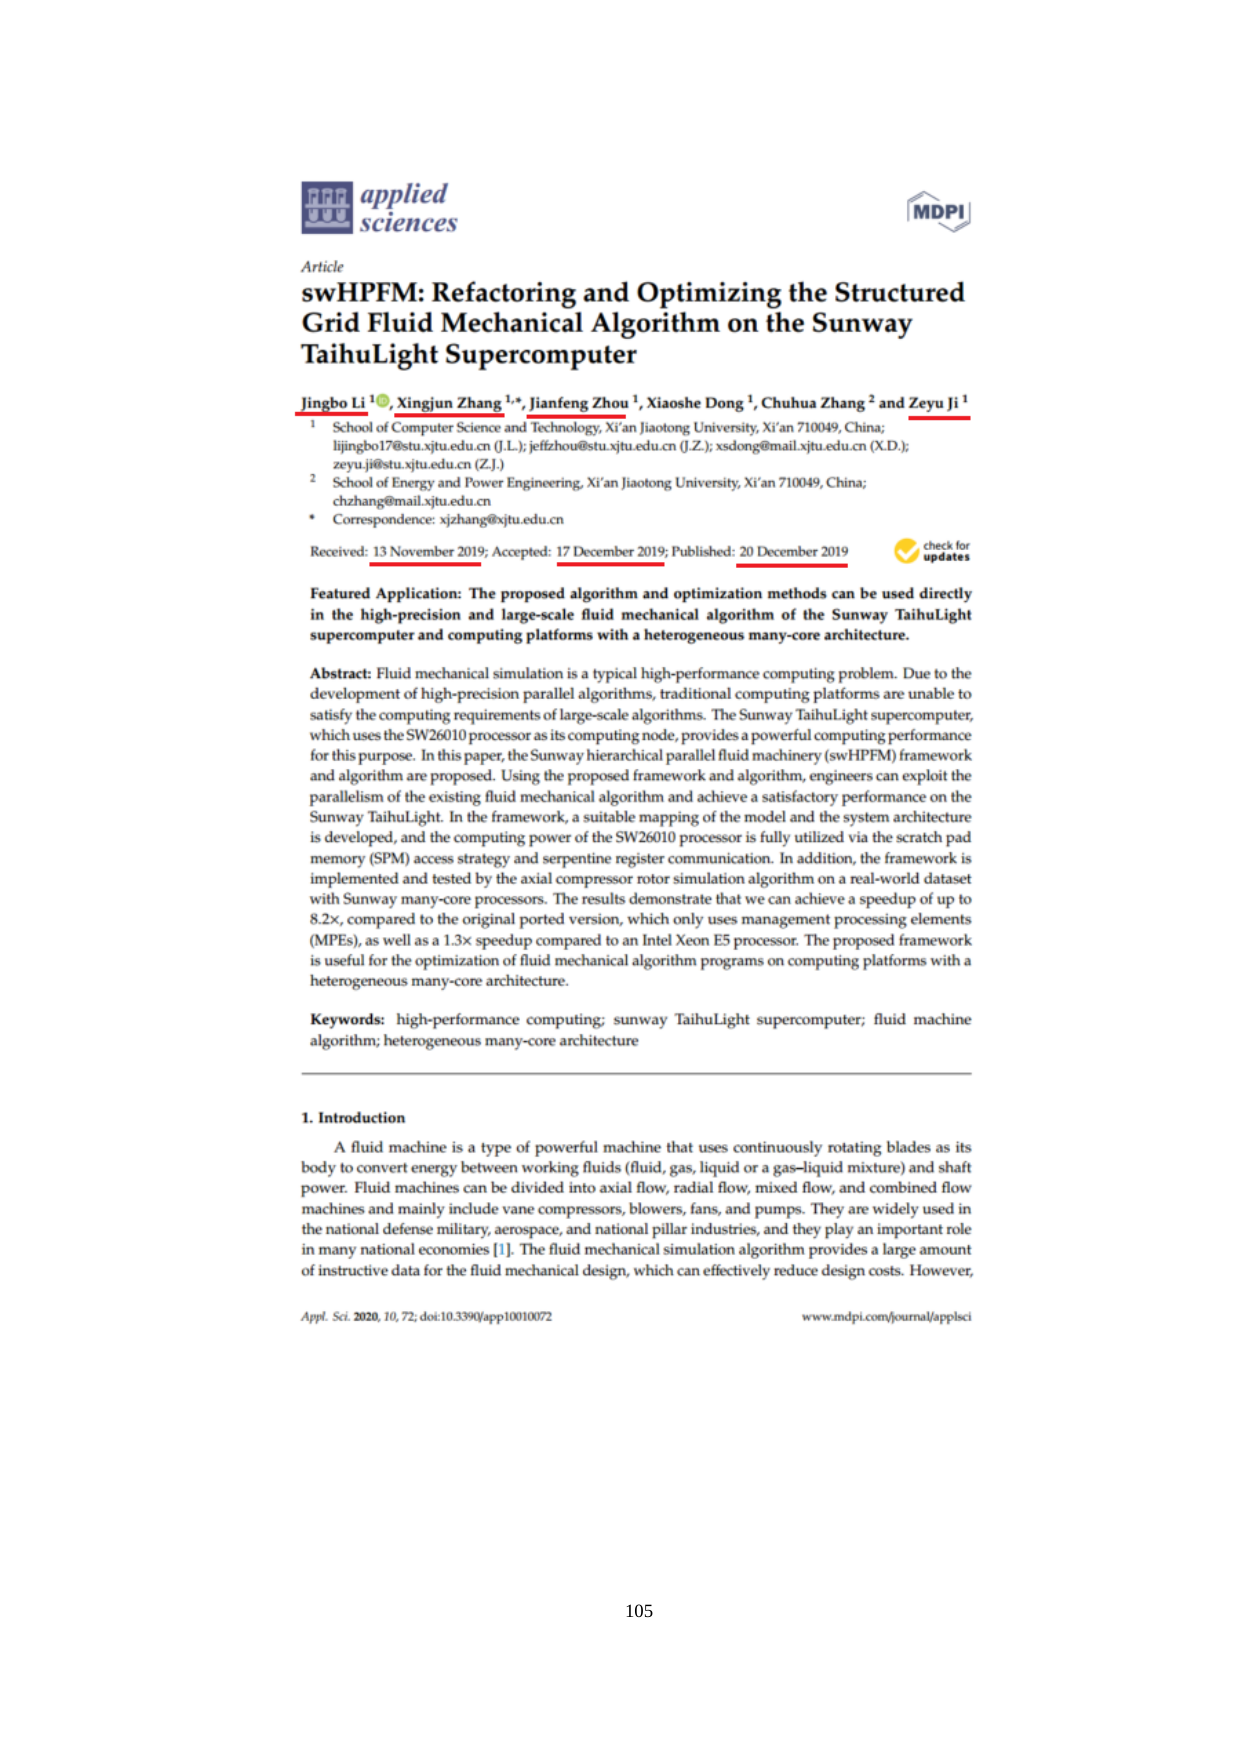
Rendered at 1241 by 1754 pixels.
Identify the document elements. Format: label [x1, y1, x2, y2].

picture [269, 161, 1030, 1368]
